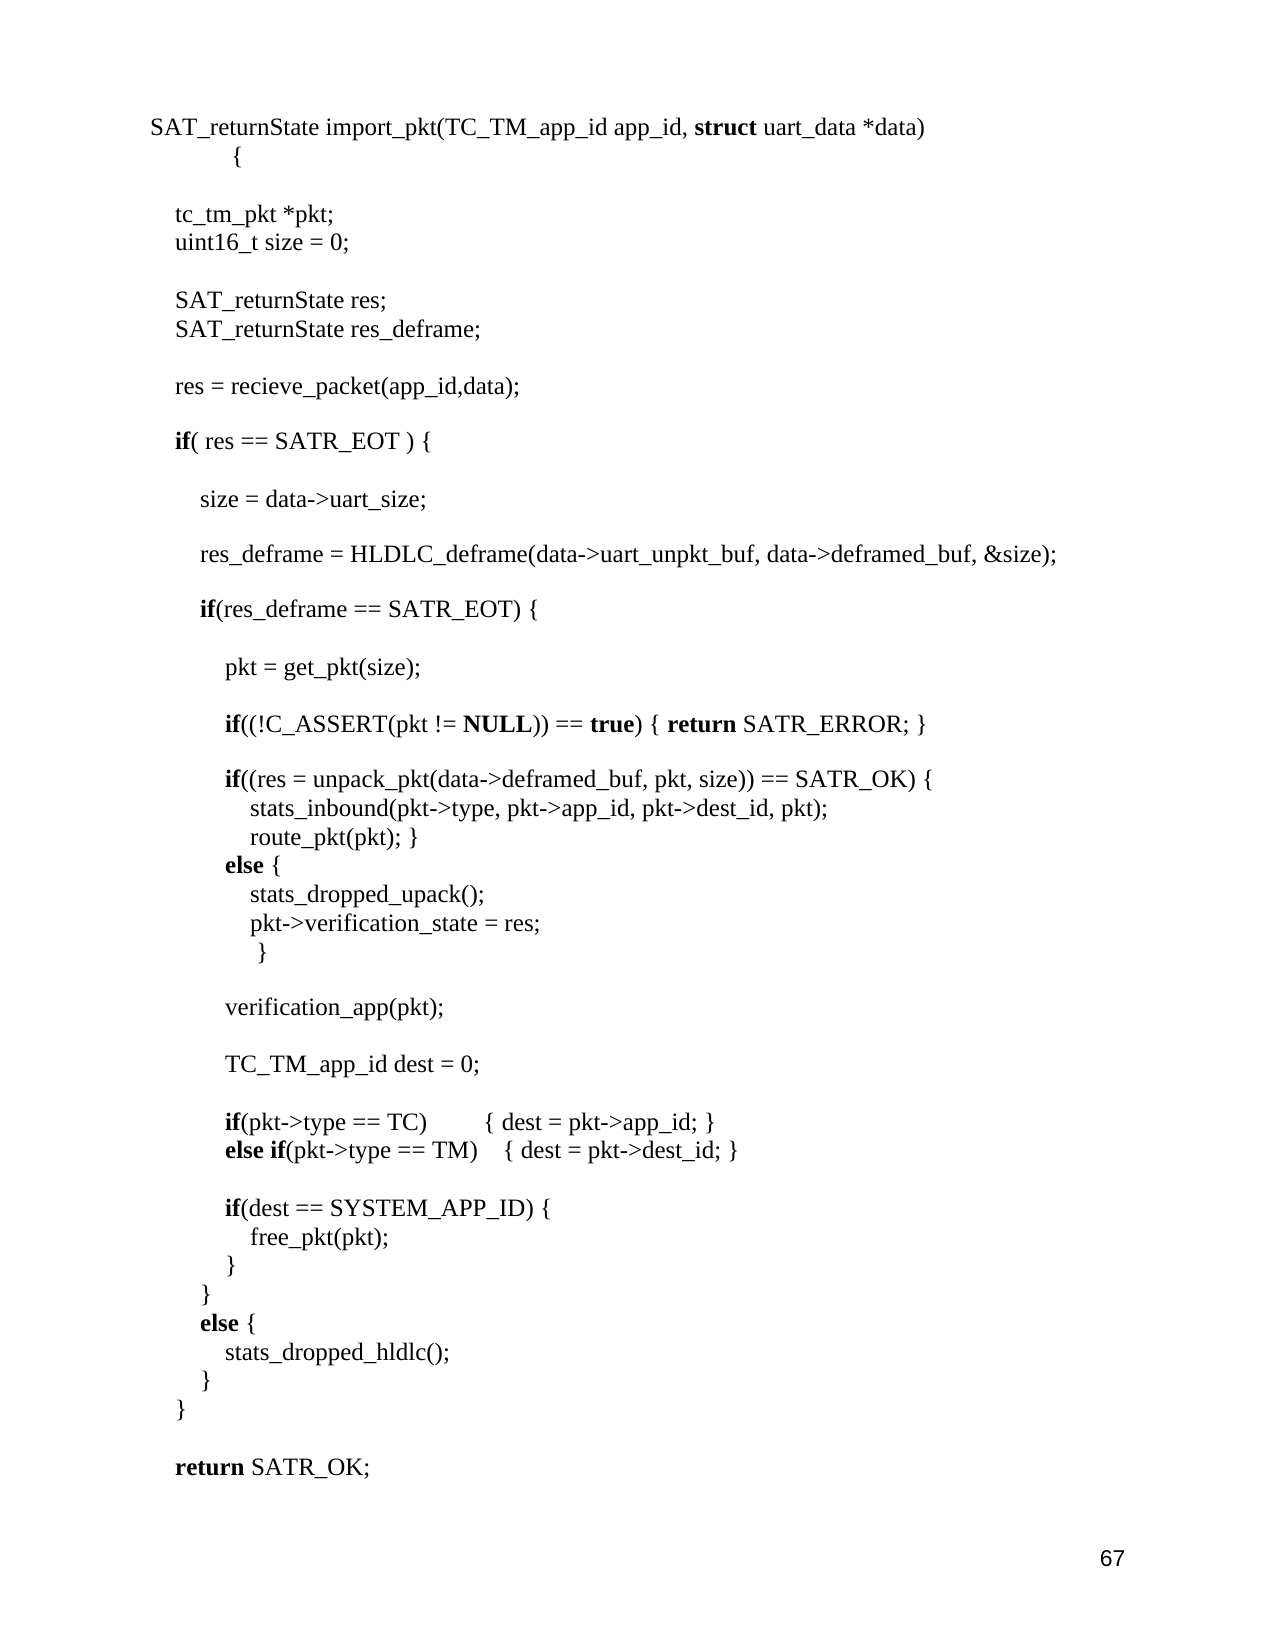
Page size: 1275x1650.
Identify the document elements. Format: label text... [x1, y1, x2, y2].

text TC_TM_app_id dest = 0; [150, 1049, 1125, 1078]
text stats_inbound(pkt->type, pkt->app_id, pkt->dest_id, pkt); [150, 793, 1125, 822]
text if((!C_ASSERT(pkt != NULL)) == true) { return SATR_ERROR; } [150, 709, 1125, 738]
text } [150, 1394, 1125, 1423]
text free_pkt(pkt); [150, 1222, 1125, 1251]
text stats_dropped_hldlc(); [150, 1337, 1125, 1366]
text SAT_returnState res; [150, 285, 1125, 314]
text res_deframe = HLDLC_deframe(data->uart_unpkt_buf, data->deframed_buf, &size); [150, 539, 1125, 568]
text route_pkt(pkt); } [150, 822, 1125, 850]
text SAT_returnState res_deframe; [150, 314, 1125, 342]
text pkt = get_pkt(size); [150, 652, 1125, 680]
text if(dest == SYSTEM_APP_ID) { [150, 1193, 1125, 1222]
text verification_app(pkt); [150, 992, 1125, 1021]
text } [150, 1279, 1125, 1308]
text if((res = unpack_pkt(data->deframed_buf, pkt, size)) == SATR_OK) { [150, 764, 1125, 793]
text if(res_deframe == SATR_EOT) { [150, 594, 1125, 623]
text else { [150, 1308, 1125, 1337]
text uint16_t size = 0; [150, 227, 1125, 256]
text size = data->uart_size; [150, 484, 1125, 513]
text pkt->verification_state = res; [150, 908, 1125, 937]
text if( res == SATR_EOT ) { [150, 426, 1125, 455]
text return SATR_OK; [150, 1452, 1125, 1481]
text } [150, 1366, 1125, 1394]
text if(pkt->type == TC) { dest = pkt->app_id; } [150, 1107, 1125, 1136]
text else { [150, 850, 1125, 879]
text res = recieve_packet(app_id,data); [150, 371, 1125, 400]
text SAT_returnState import_pkt(TC_TM_app_id app_id, struct uart_data *data) [150, 112, 1125, 141]
text } [150, 937, 1125, 965]
text stats_dropped_upack(); [150, 879, 1125, 908]
text } [150, 1251, 1125, 1279]
text tc_tm_pkt *pkt; [150, 199, 1125, 227]
text { [150, 141, 1125, 170]
text else if(pkt->type == TM) { dest = pkt->dest_id; } [150, 1136, 1125, 1164]
